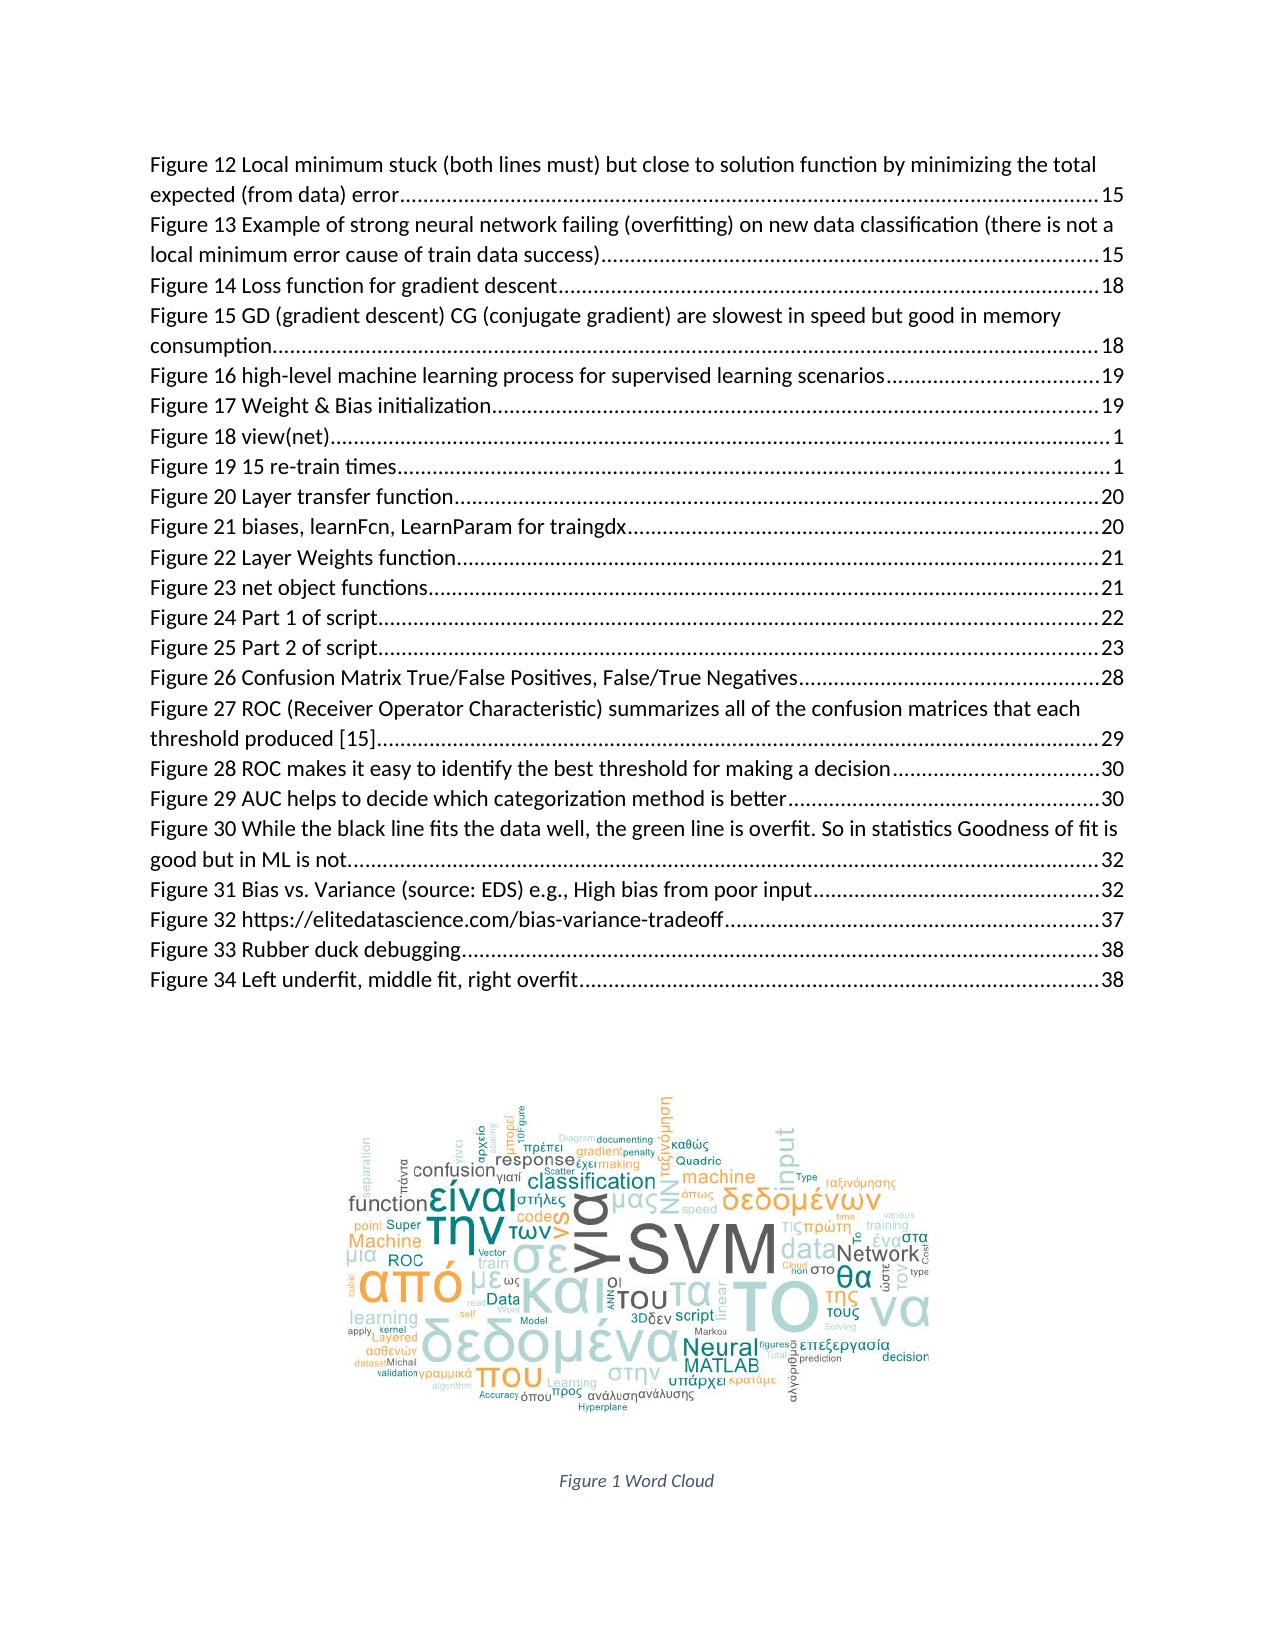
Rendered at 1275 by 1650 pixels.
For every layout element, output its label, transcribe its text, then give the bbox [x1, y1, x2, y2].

picture [346, 1089, 929, 1451]
text Figure 17 Weight & Bias initialization 19 [150, 392, 1125, 420]
text Figure 13 Example of strong neural network failing (overfitting) on new data classification (there is not a local minimum error cause of train data success) 15 [150, 210, 1125, 269]
text Figure 14 Loss function for gradient descent 18 [150, 271, 1125, 299]
text Figure 18 view(net) 1 [150, 422, 1125, 450]
text Figure 16 high-level machine learning process for supervised learning scenarios 19 [150, 361, 1125, 389]
text Figure 27 ROC (Receiver Operator Characteristic) summarizes all of the confusion matrices that each threshold produced [15] 29 [150, 694, 1125, 752]
text Figure 22 Layer Weights function 21 [150, 543, 1125, 571]
text Figure 26 Confusion Matrix True/False Positives, False/True Negatives 28 [150, 663, 1125, 692]
text Figure 24 Part 1 of script 22 [150, 603, 1125, 631]
text Figure 29 AUC helps to decide which categorization method is better 30 [150, 784, 1125, 812]
text Figure 19 15 re-train times 1 [150, 452, 1125, 480]
text Figure 21 biases, learnFcn, LearnParam for traingdx 20 [150, 512, 1125, 541]
text Figure 30 While the black line fits the data well, the green line is overfit. So in statistics Goodness of fit is good but in ML is not. 32 [150, 814, 1125, 873]
text Figure 31 Bias vs. Variance (source: EDS) e.g., High bias from poor input 32 [150, 875, 1125, 903]
text Figure 28 ROC makes it easy to identify the best threshold for making a decision 30 [150, 754, 1125, 782]
text Figure 15 GD (gradient descent) CG (conjugate gradient) are slowest in speed but good in memory consumption 18 [150, 301, 1125, 359]
text Figure 20 Layer transfer function 20 [150, 482, 1125, 510]
text Figure 23 net object functions 21 [150, 573, 1125, 601]
text Figure 33 Rubber duck debugging 38 [150, 935, 1125, 963]
text Figure 32 https://elitedatascience.com/bias-variance-tradeoff 37 [150, 905, 1125, 933]
text Figure 12 Local minimum stuck (both lines must) but close to solution function by minimizing the total expected (from data) error 15 [150, 150, 1125, 208]
text Figure 1 Word Cloud [150, 1469, 1125, 1492]
text Figure 34 Left underfit, middle fit, right overfit 38 [150, 966, 1125, 994]
text Figure 25 Part 2 of script 23 [150, 633, 1125, 661]
